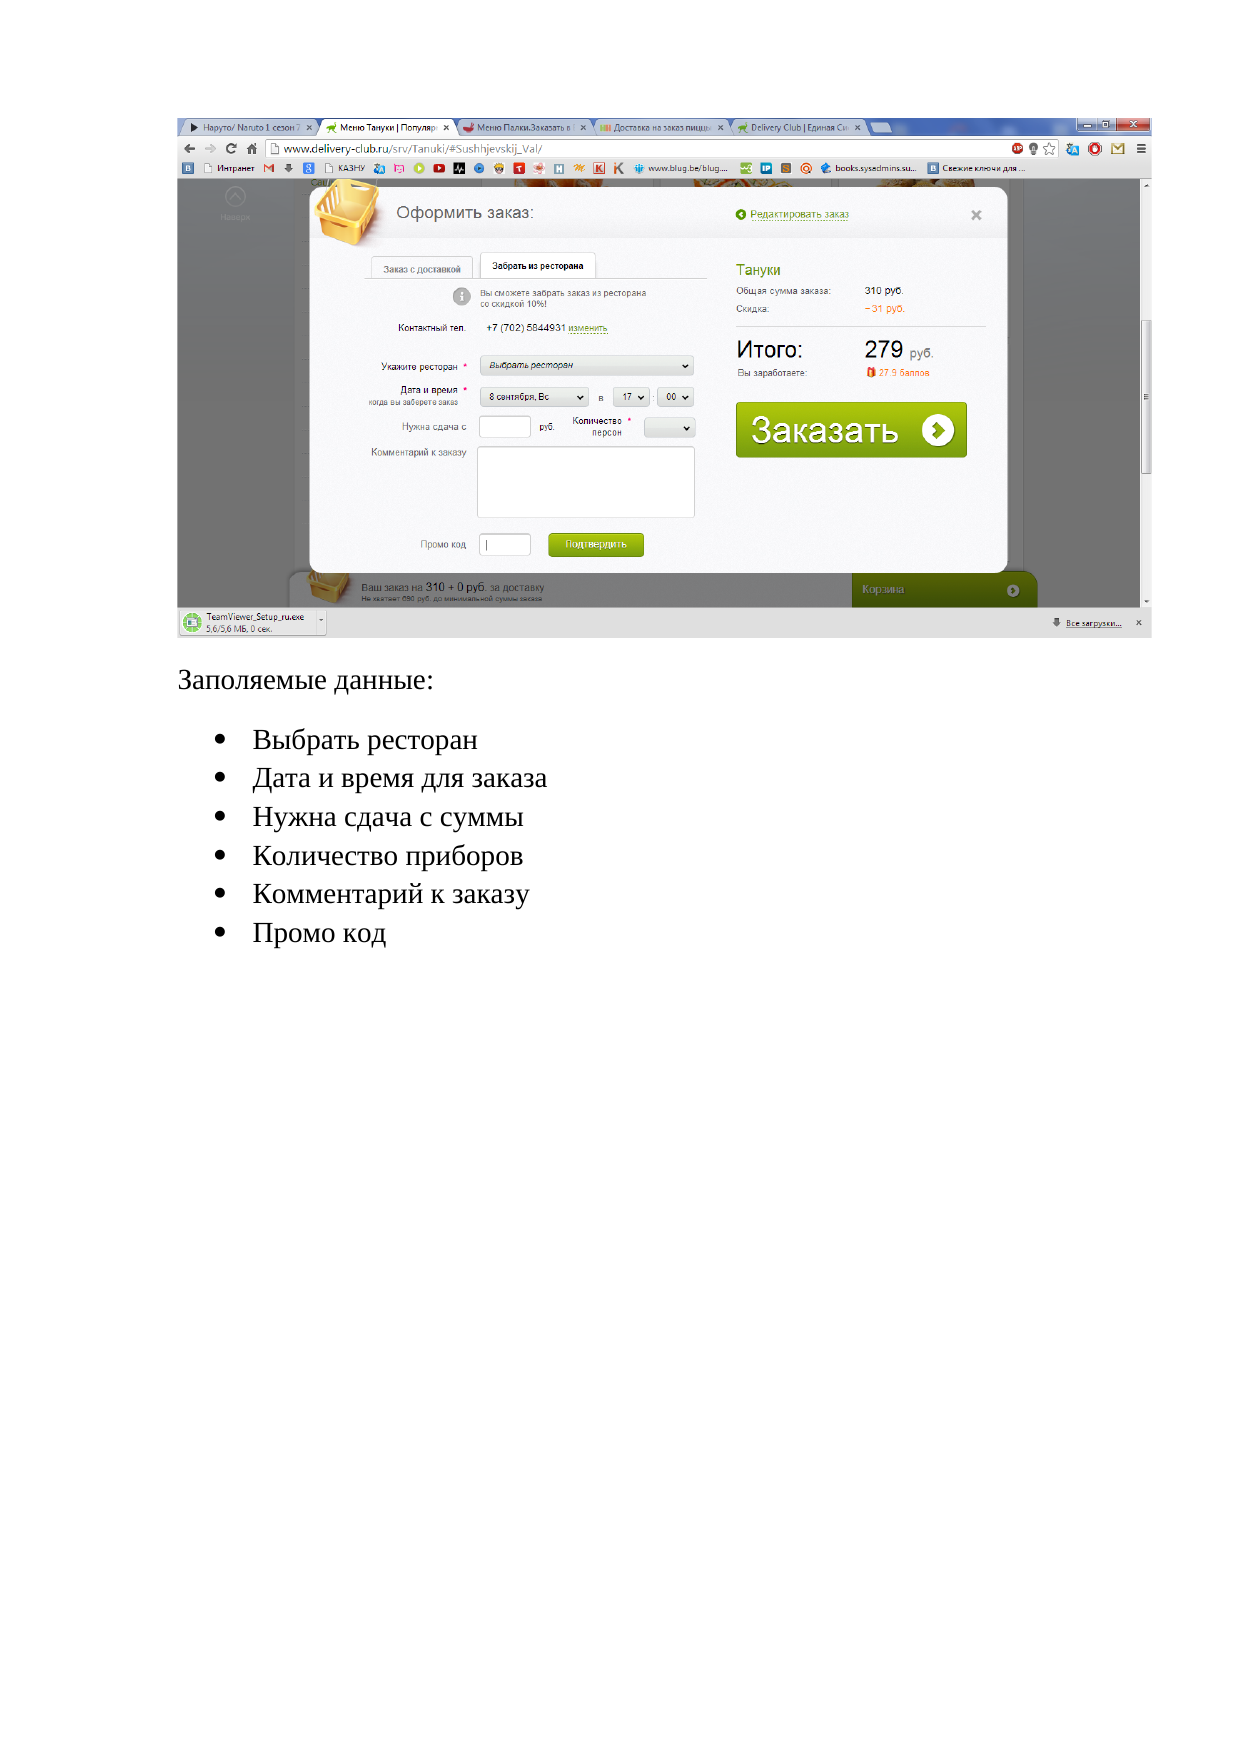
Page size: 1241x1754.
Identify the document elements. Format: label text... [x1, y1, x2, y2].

list Нужна сдача с суммы [215, 799, 1152, 833]
picture [177, 118, 1152, 638]
list Дата и время для заказа [215, 761, 1152, 794]
list Промо код [215, 915, 1152, 949]
list Количество приборов [215, 838, 1152, 871]
list Выбрать ресторан [215, 722, 1152, 756]
text Заполяемые данные: [177, 662, 1152, 696]
list Комментарий к заказу [215, 876, 1152, 910]
